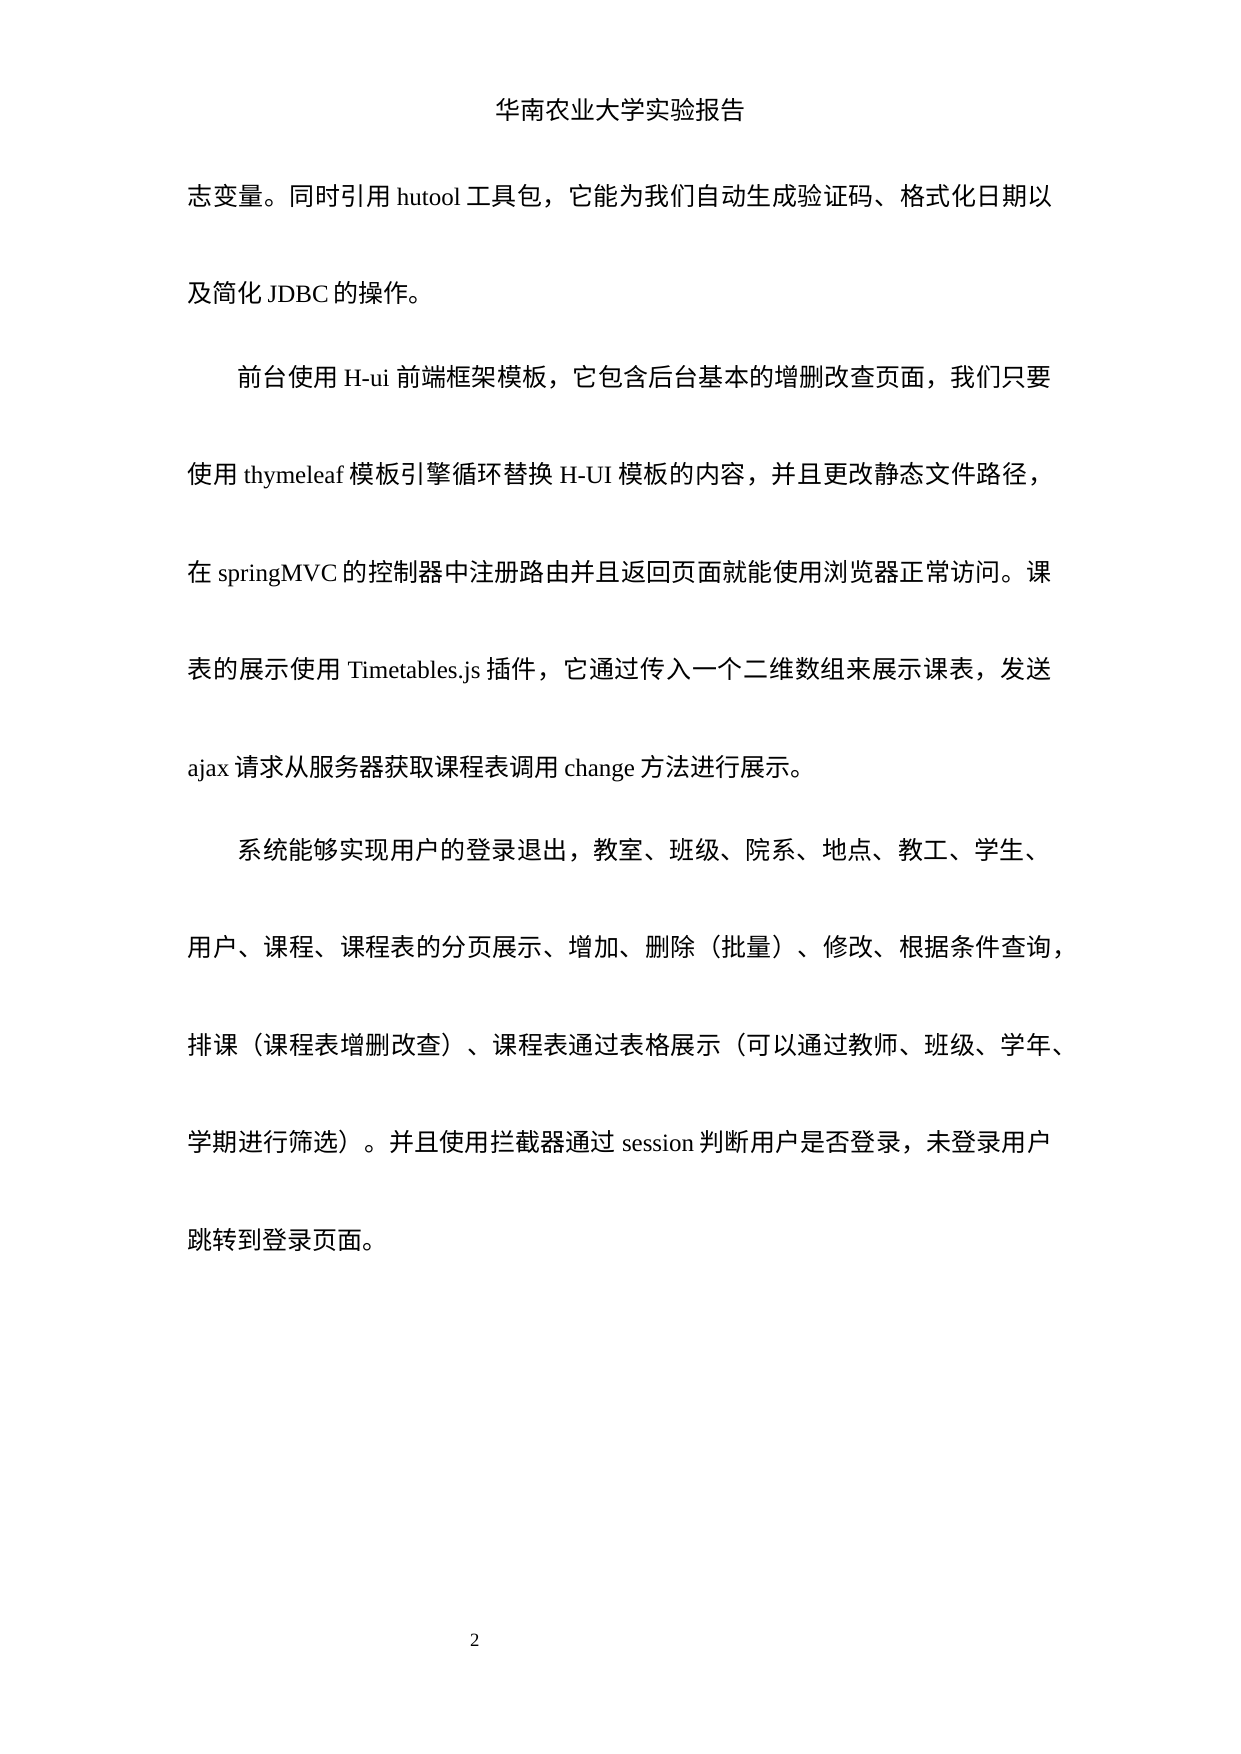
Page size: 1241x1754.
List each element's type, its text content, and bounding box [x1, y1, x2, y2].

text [187, 162, 1053, 324]
text 系统能够实现用户的登录退出，教室、班级、院系、地点、教工、学生、用户、课程、课程表的分页展示、增加、删除（批量）、修改、根据条件查询，排课（课程表增删改查）、课程表通过表格展示（可以通过教师、班级、学年、学期进行筛选）。并且使用拦截器通过session判断用户是否登录，未登录用户跳转到登录页面。 [187, 816, 1053, 1271]
text 前台使用H-ui 前端框架模板，它包含后台基本的增删改查页面，我们只要使用thymeleaf模板引擎循环替换H-UI模板的内容，并且更改静态文件路径，在springMVC的控制器中注册路由并且返回页面就能使用浏览器正常访问。课表的展示使用Timetables.js插件，它通过传入一个二维数组来展示课表，发送ajax请求从服务器获取课程表调用change方法进行展示。 [187, 343, 1053, 798]
